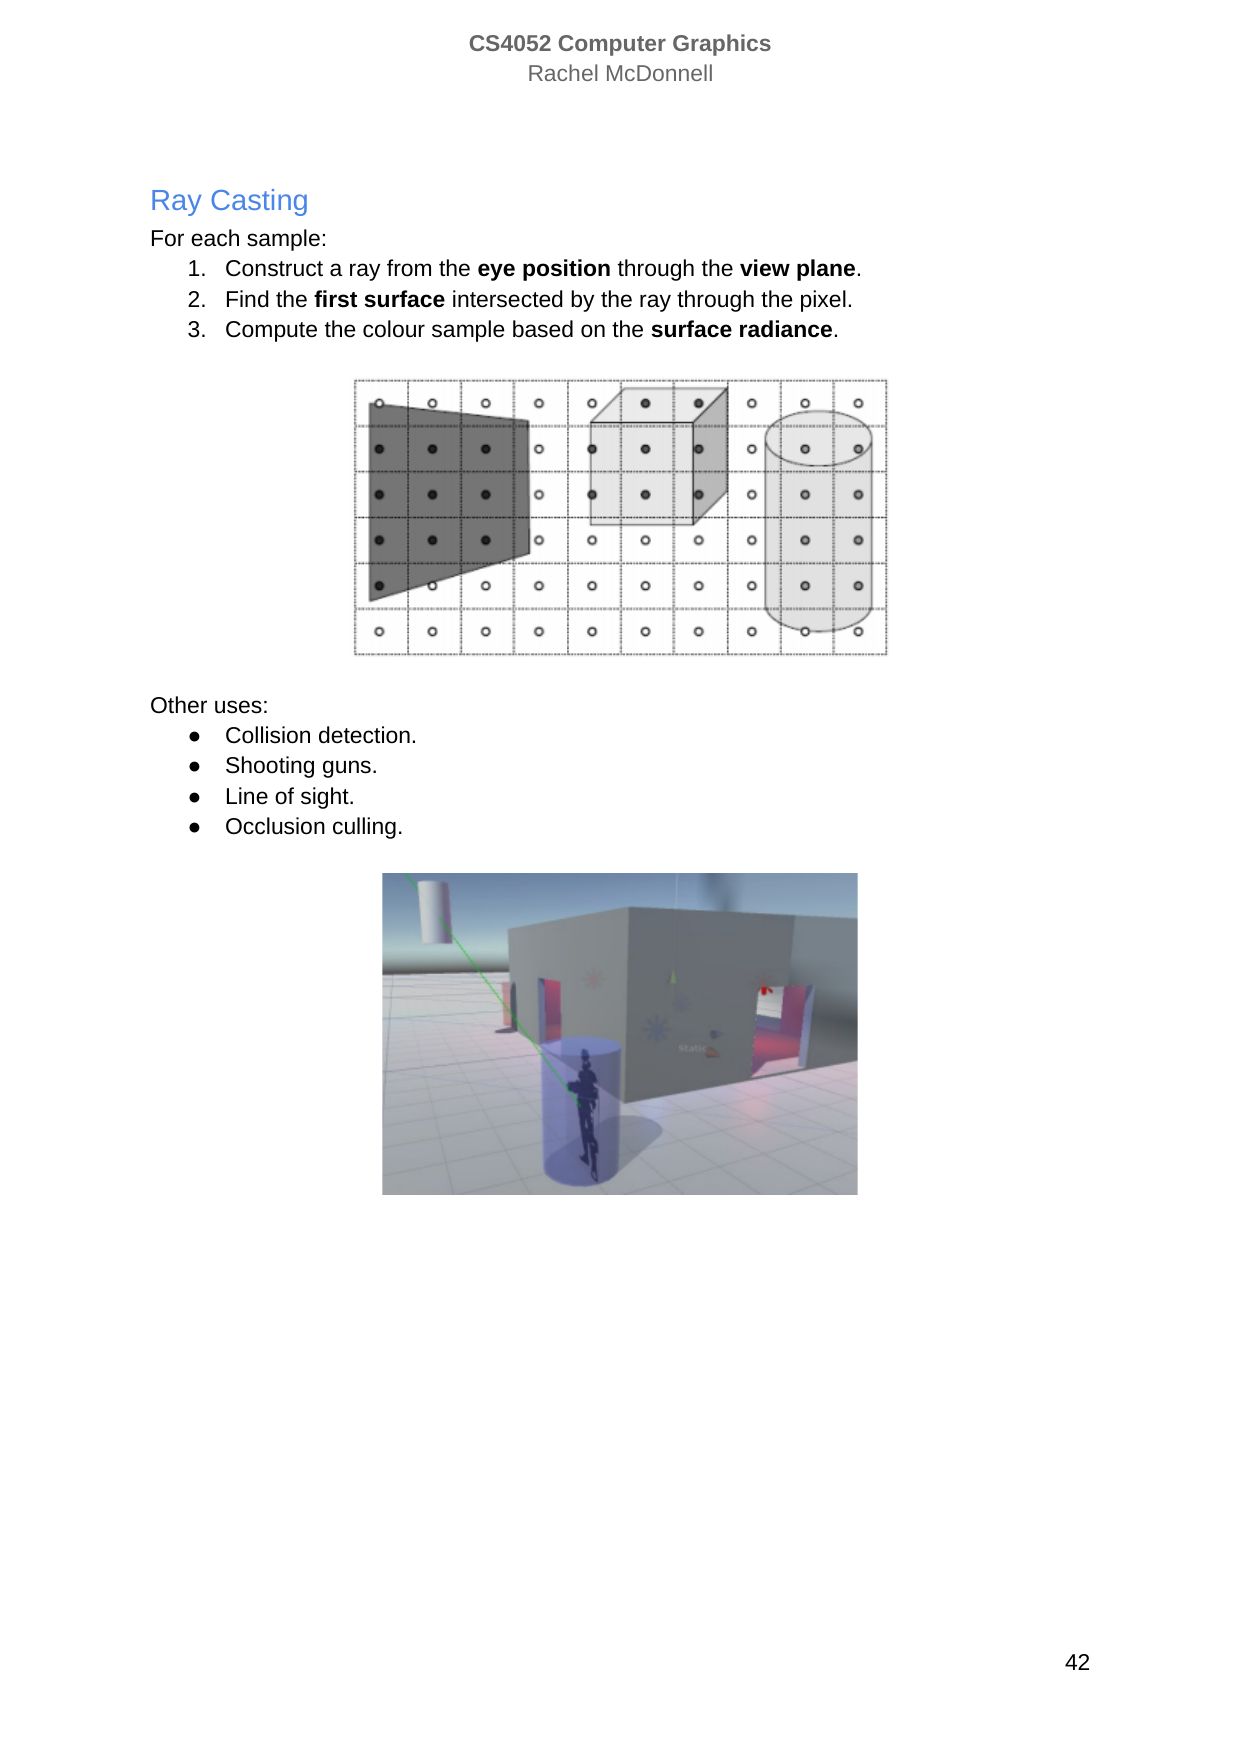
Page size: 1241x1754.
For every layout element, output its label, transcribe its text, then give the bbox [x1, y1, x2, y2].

picture [350, 376, 890, 658]
list Line of sight. [187, 783, 1090, 809]
list Construct a ray from the eye position through the view plane. [187, 255, 1090, 282]
list Compute the colour sample based on the surface radiance. [187, 316, 1090, 342]
list Occlusion culling. [187, 813, 1090, 839]
picture [382, 873, 858, 1195]
text Other uses: [150, 692, 1090, 718]
subtitle Ray Casting [150, 183, 1090, 217]
list Find the first surface intersected by the ray through the pixel. [187, 286, 1090, 312]
text For each sample: [150, 225, 1090, 252]
list Collision detection. [187, 722, 1090, 749]
list Shooting guns. [187, 752, 1090, 779]
